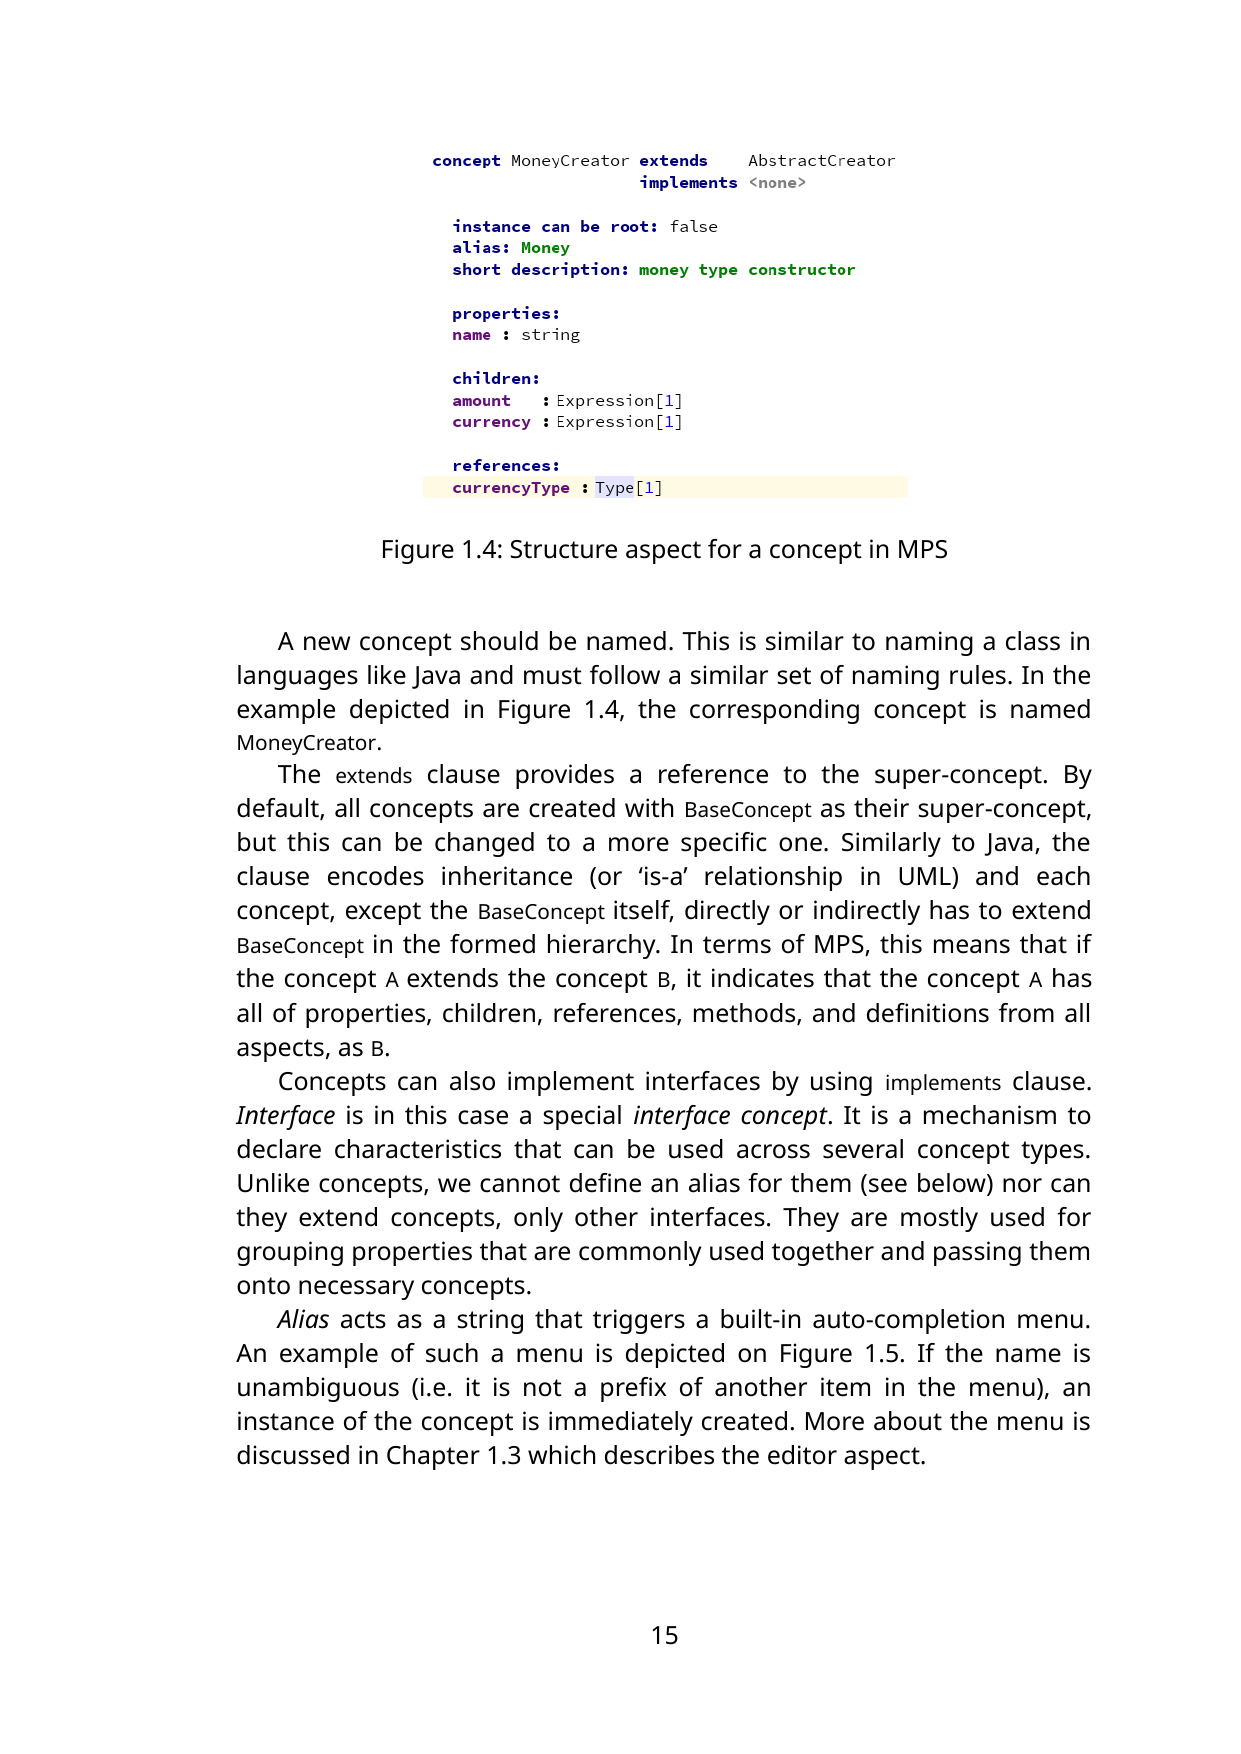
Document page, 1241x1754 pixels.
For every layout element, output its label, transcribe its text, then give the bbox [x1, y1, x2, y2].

text A new concept should be named. This is similar to naming a class in languages like Java and must follow a similar set of naming rules. In the example depicted in Figure 1.4, the corresponding concept is named MoneyCreator. [236, 623, 1092, 757]
text Figure 1.4: Structure aspect for a concept in MPS [236, 531, 1092, 565]
text Alias acts as a string that triggers a built-in auto-completion menu. An example of such a menu is depicted on Figure 1.5. If the name is unambiguous (i.e. it is not a prefix of another item in the menu), an instance of the concept is immediately created. More about the menu is discussed in Chapter 1.3 which describes the editor aspect. [236, 1302, 1092, 1472]
text The extends clause provides a reference to the super-concept. By default, all concepts are created with BaseConcept as their super-concept, but this can be changed to a more specific one. Similarly to Java, the clause encodes inheritance (or ‘is-a’ relationship in UML) and each concept, except the BaseConcept itself, directly or indirectly has to extend BaseConcept in the formed hierarchy. In terms of MPS, this means that if the concept A extends the concept B, it indicates that the concept A has all of properties, children, references, methods, and definitions from all aspects, as B. [236, 757, 1092, 1063]
text Concepts can also implement interfaces by using implements clause. Interface is in this case a special interface concept. It is a mechanism to declare characteristics that can be used across several concept types. Unlike concepts, we cannot define an alias for them (see below) nor can they extend concepts, only other interfaces. They are mostly used for grouping properties that are commonly used together and passing them onto necessary concepts. [236, 1063, 1092, 1302]
picture [418, 147, 911, 503]
